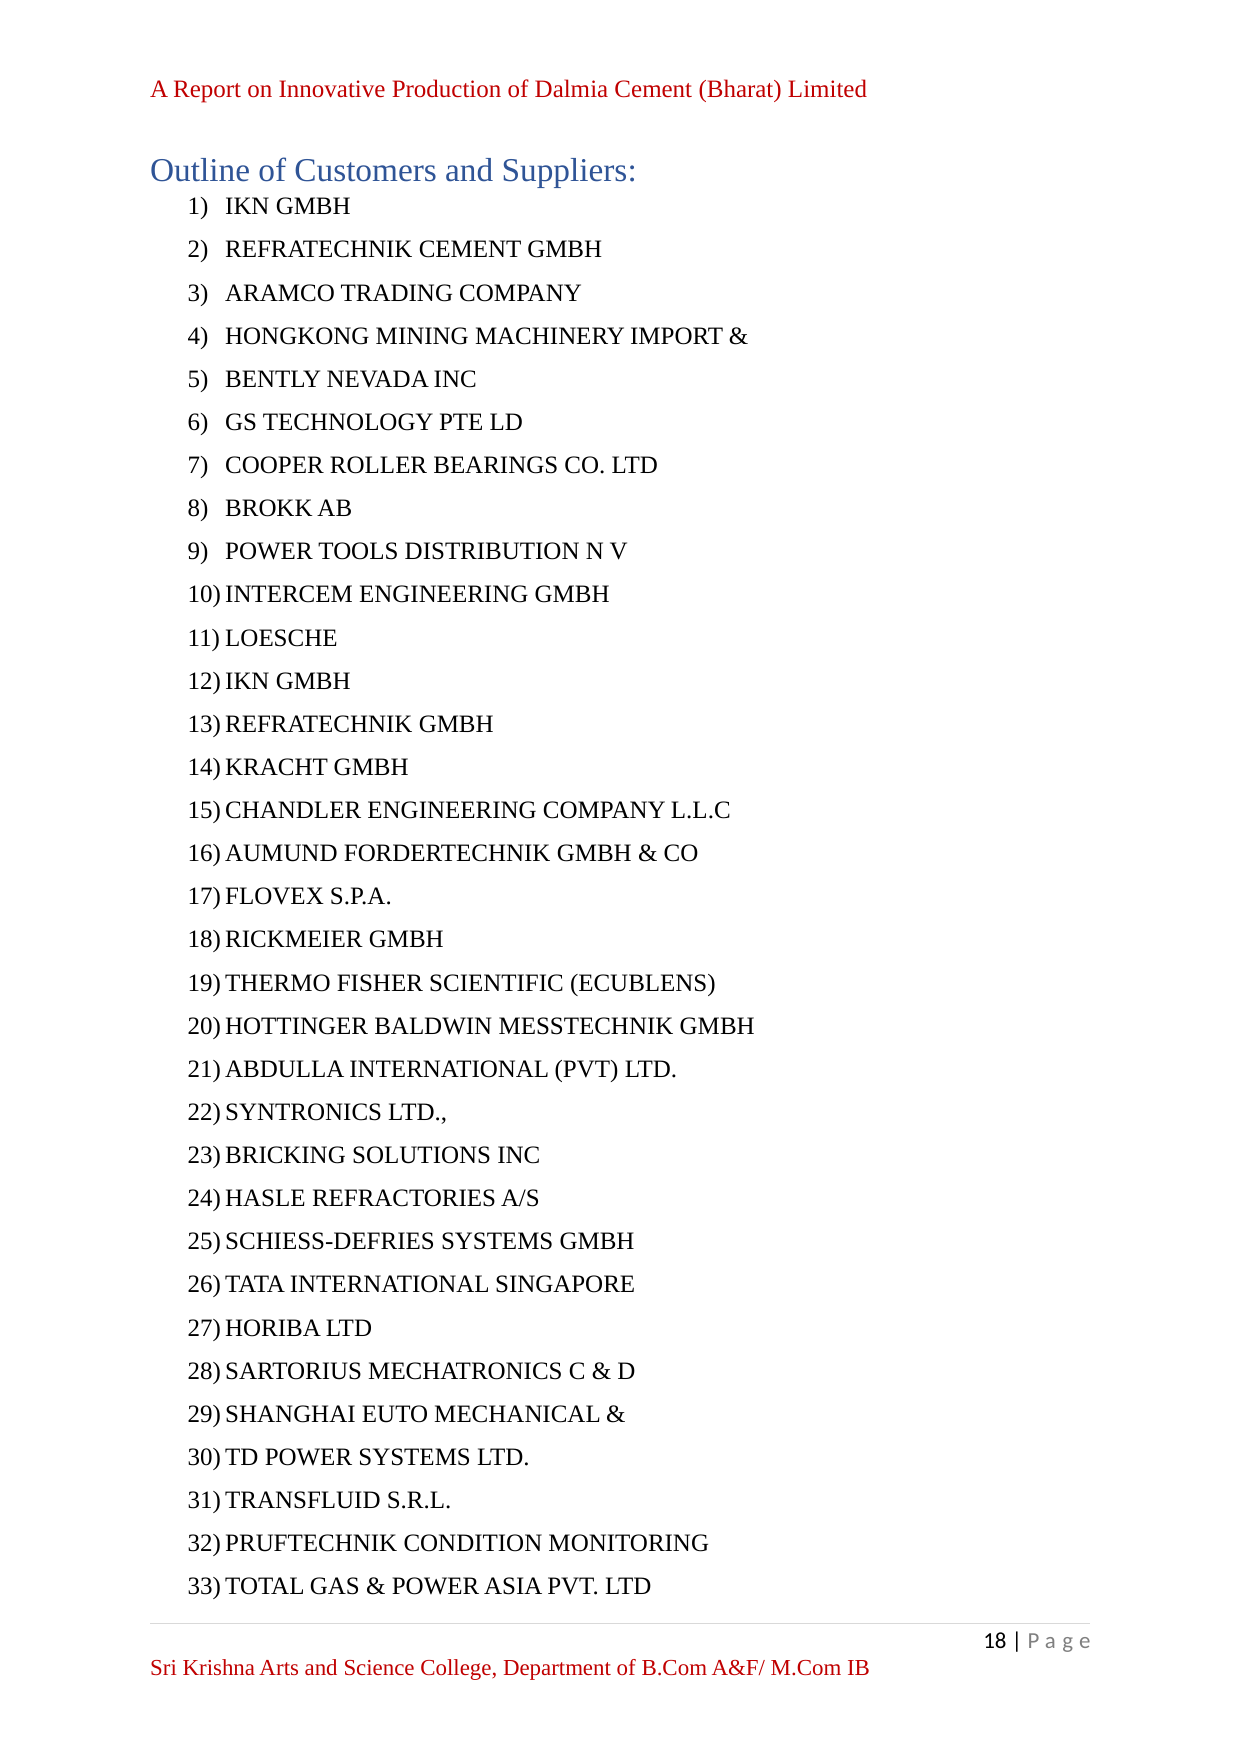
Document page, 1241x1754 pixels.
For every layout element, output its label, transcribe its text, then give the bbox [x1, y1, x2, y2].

list ABDULLA INTERNATIONAL (PVT) LTD. [187, 1054, 1090, 1083]
list RICKMEIER GMBH [187, 924, 1090, 953]
list ARAMCO TRADING COMPANY [187, 278, 1090, 306]
list INTERCEM ENGINEERING GMBH [187, 579, 1090, 608]
list CHANDLER ENGINEERING COMPANY L.L.C [187, 795, 1090, 824]
list SARTORIUS MECHATRONICS C & D [187, 1356, 1090, 1384]
list REFRATECHNIK GMBH [187, 709, 1090, 738]
list HASLE REFRACTORIES A/S [187, 1183, 1090, 1212]
list TOTAL GAS & POWER ASIA PVT. LTD [187, 1571, 1090, 1600]
list TD POWER SYSTEMS LTD. [187, 1442, 1090, 1471]
list BENTLY NEVADA INC [187, 364, 1090, 393]
list PRUFTECHNIK CONDITION MONITORING [187, 1528, 1090, 1557]
list BROKK AB [187, 493, 1090, 522]
list GS TECHNOLOGY PTE LD [187, 407, 1090, 436]
list IKN GMBH [187, 666, 1090, 694]
list COOPER ROLLER BEARINGS CO. LTD [187, 450, 1090, 479]
list THERMO FISHER SCIENTIFIC (ECUBLENS) [187, 968, 1090, 996]
list HONGKONG MINING MACHINERY IMPORT & [187, 321, 1090, 349]
list HORIBA LTD [187, 1313, 1090, 1341]
list SCHIESS-DEFRIES SYSTEMS GMBH [187, 1226, 1090, 1255]
list IKN GMBH [187, 191, 1090, 220]
list POWER TOOLS DISTRIBUTION N V [187, 536, 1090, 565]
list TRANSFLUID S.R.L. [187, 1485, 1090, 1514]
subtitle Outline of Customers and Suppliers: [150, 150, 1090, 188]
list TATA INTERNATIONAL SINGAPORE [187, 1269, 1090, 1298]
list SHANGHAI EUTO MECHANICAL & [187, 1399, 1090, 1428]
list LOESCHE [187, 623, 1090, 651]
list BRICKING SOLUTIONS INC [187, 1140, 1090, 1169]
list FLOVEX S.P.A. [187, 881, 1090, 910]
list KRACHT GMBH [187, 752, 1090, 781]
list HOTTINGER BALDWIN MESSTECHNIK GMBH [187, 1011, 1090, 1039]
list SYNTRONICS LTD., [187, 1097, 1090, 1126]
list AUMUND FORDERTECHNIK GMBH & CO [187, 838, 1090, 867]
list REFRATECHNIK CEMENT GMBH [187, 234, 1090, 263]
